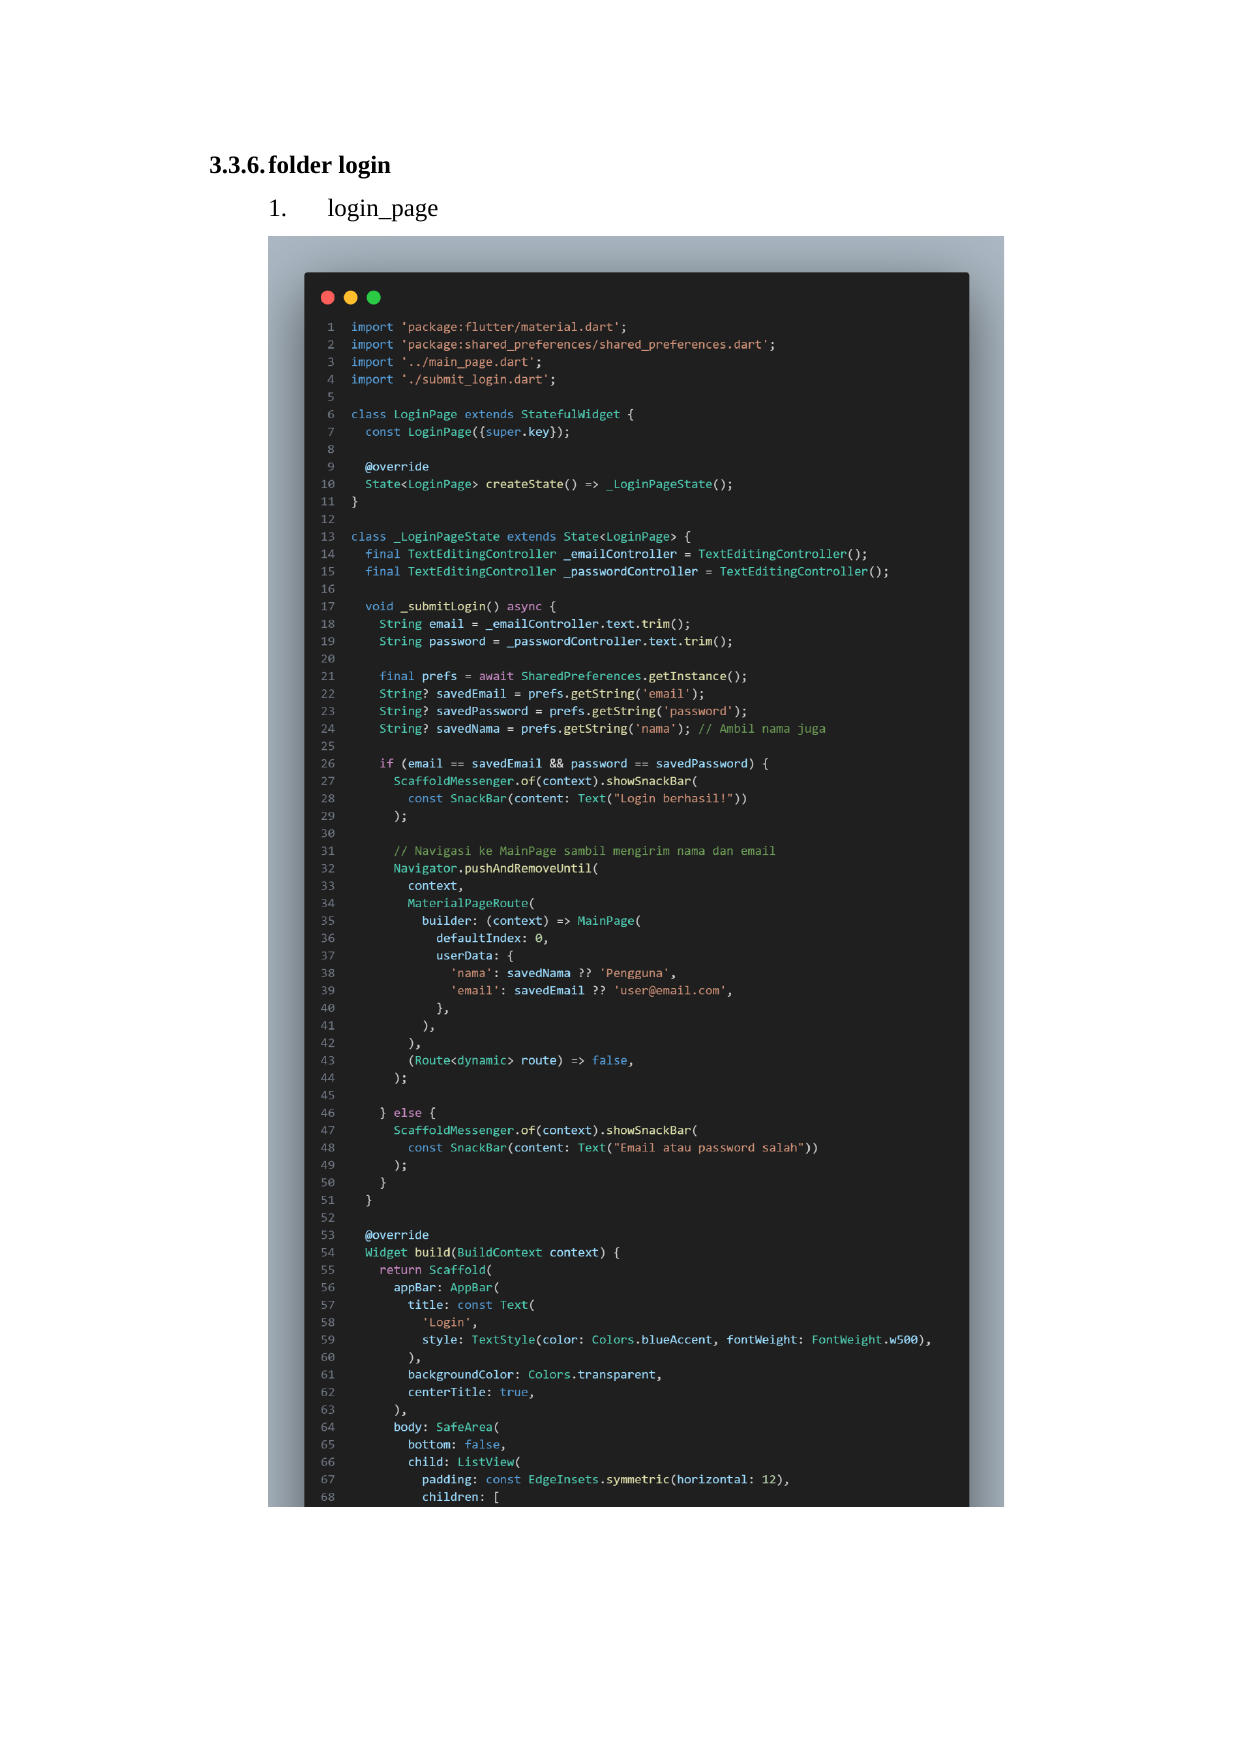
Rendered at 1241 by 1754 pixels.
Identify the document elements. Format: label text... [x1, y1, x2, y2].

picture [268, 236, 1005, 1507]
list login_page [268, 193, 1090, 222]
text folder login [209, 150, 1090, 179]
